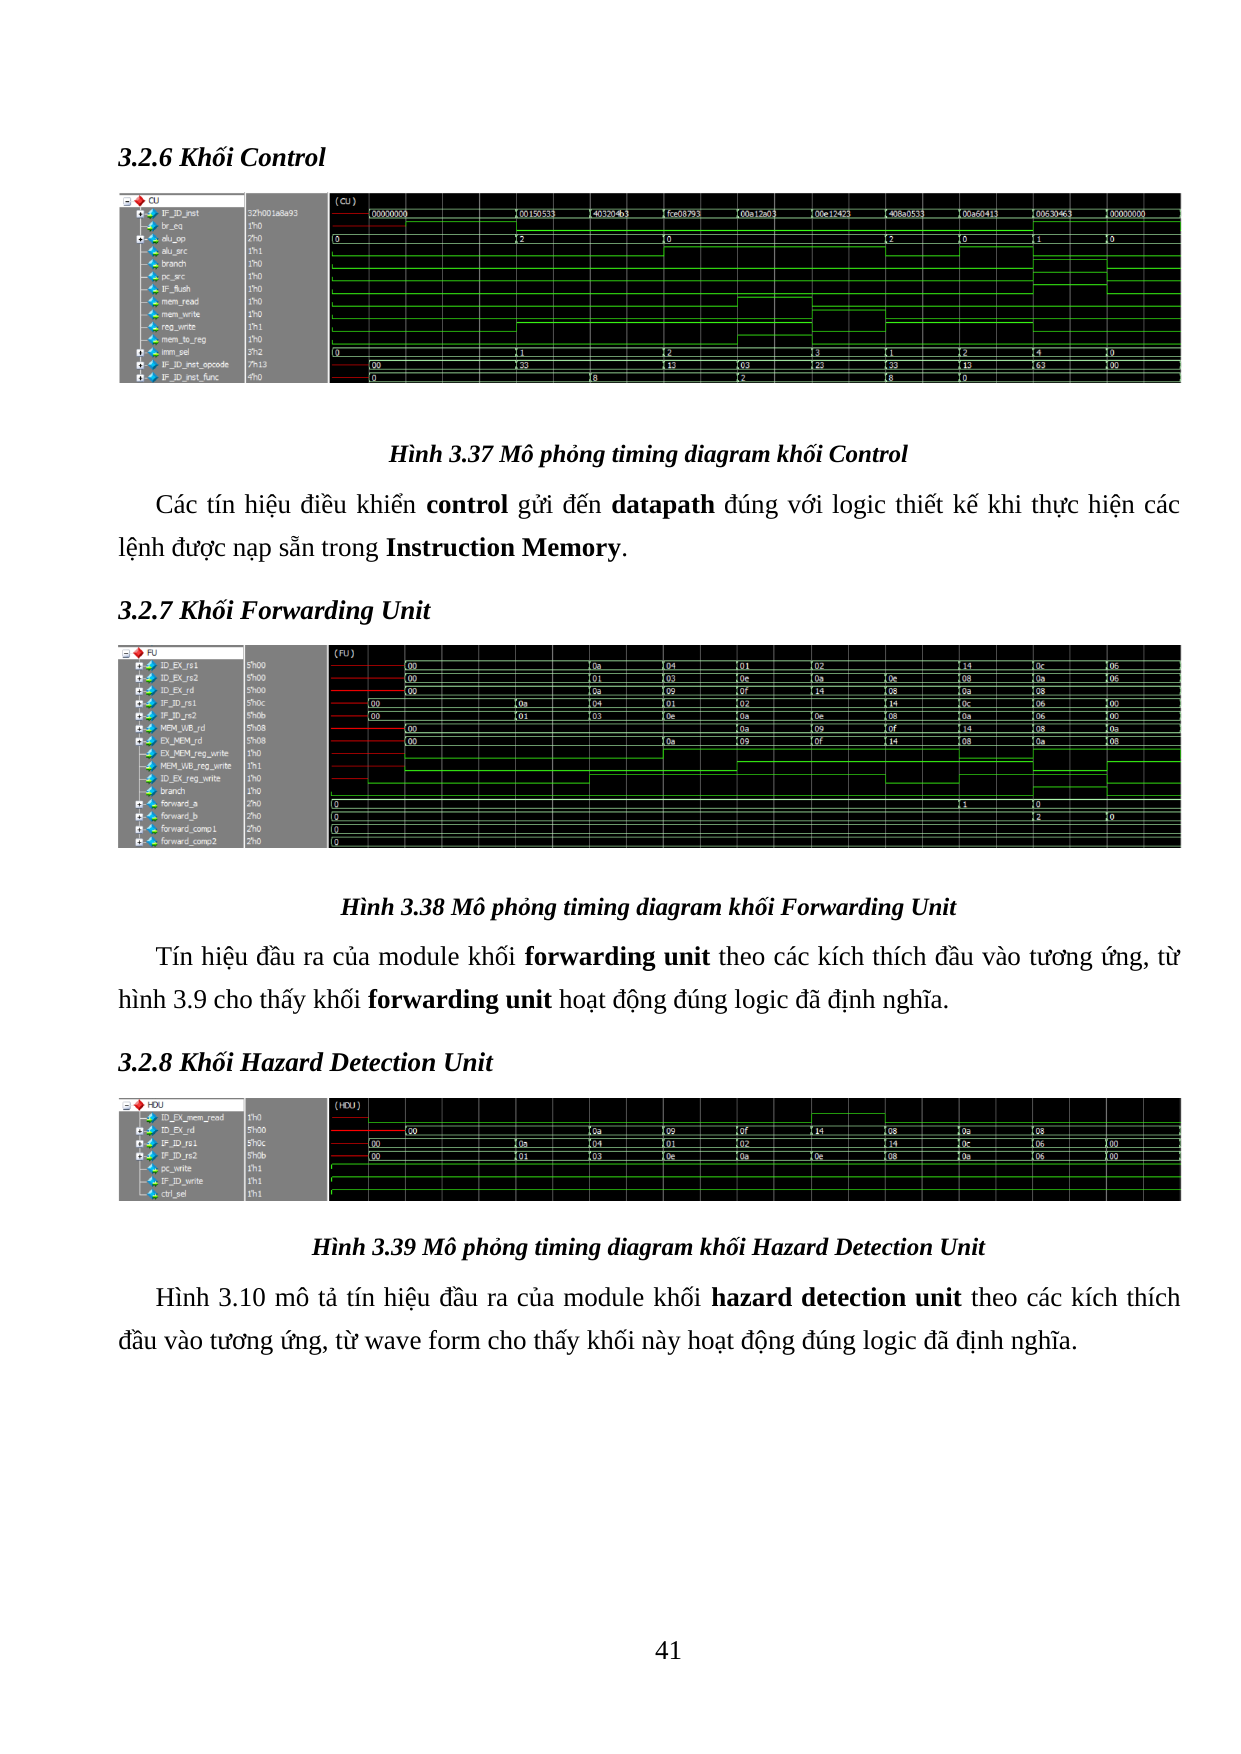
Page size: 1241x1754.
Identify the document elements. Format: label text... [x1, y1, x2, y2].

subtitle Khối Forwarding Unit [118, 591, 1181, 628]
subtitle Khối Control [118, 138, 1181, 176]
subtitle Khối Hazard Detection Unit [118, 1043, 1181, 1081]
text Tín hiệu đầu ra của module khối forwarding unit theo các kích thích đầu vào tương ứng, từ hình 3.9 cho thấy khối forwarding unit hoạt động đúng logic đã định nghĩa. [118, 937, 1181, 1018]
text Hình 3.10 mô tả tín hiệu đầu ra của module khối hazard detection unit theo các kích thích đầu vào tương ứng, từ wave form cho thấy khối này hoạt động đúng logic đã định nghĩa. [118, 1278, 1181, 1358]
picture [118, 645, 1182, 848]
picture [118, 192, 1182, 383]
picture [118, 1098, 1182, 1201]
text Các tín hiệu điều khiển control gửi đến datapath đúng với logic thiết kế khi thực hiện các lệnh được nạp sẵn trong Instruction Memory. [118, 485, 1181, 565]
